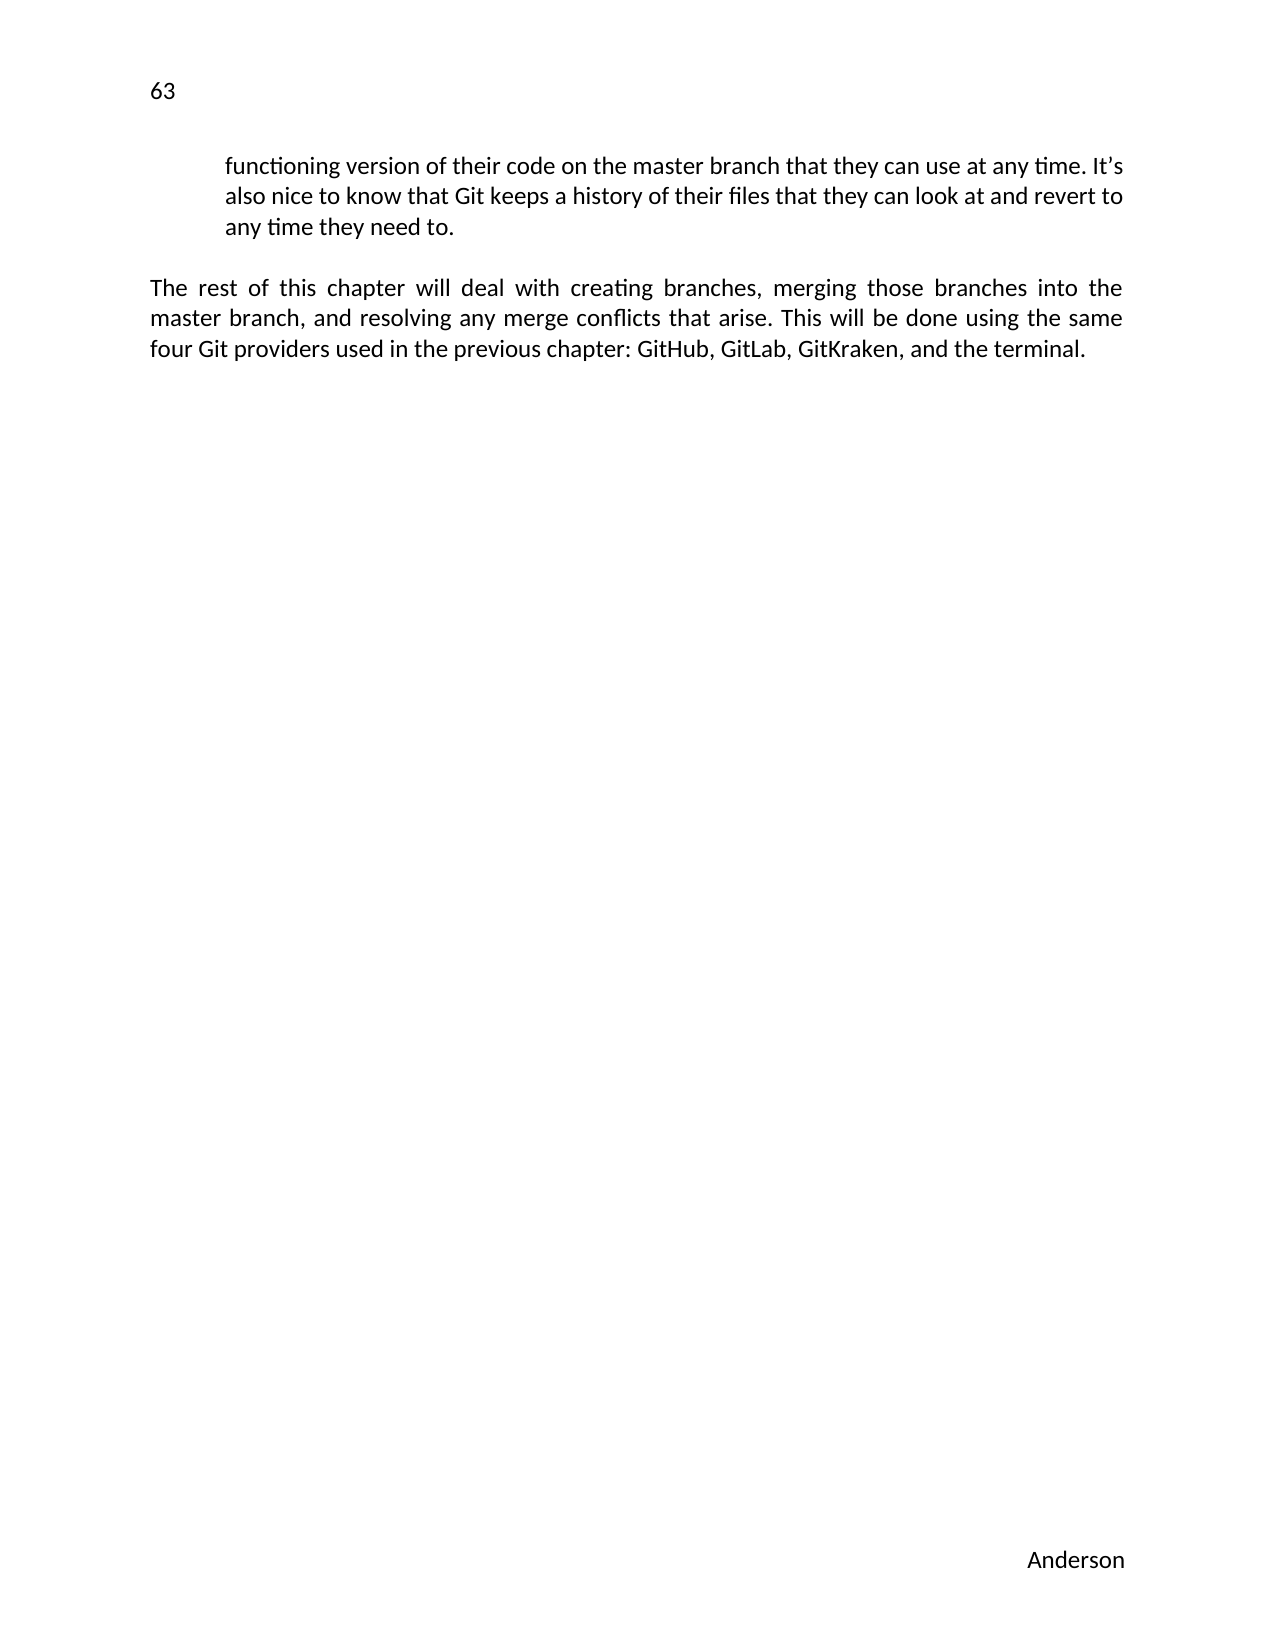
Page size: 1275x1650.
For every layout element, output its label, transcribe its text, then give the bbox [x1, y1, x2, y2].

text The rest of this chapter will deal with creating branches, merging those branches into the master branch, and resolving any merge conflicts that arise. This will be done using the same four Git providers used in the previous chapter: GitHub, GitLab, GitKraken, and the terminal. [150, 272, 1125, 364]
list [187, 150, 1125, 242]
